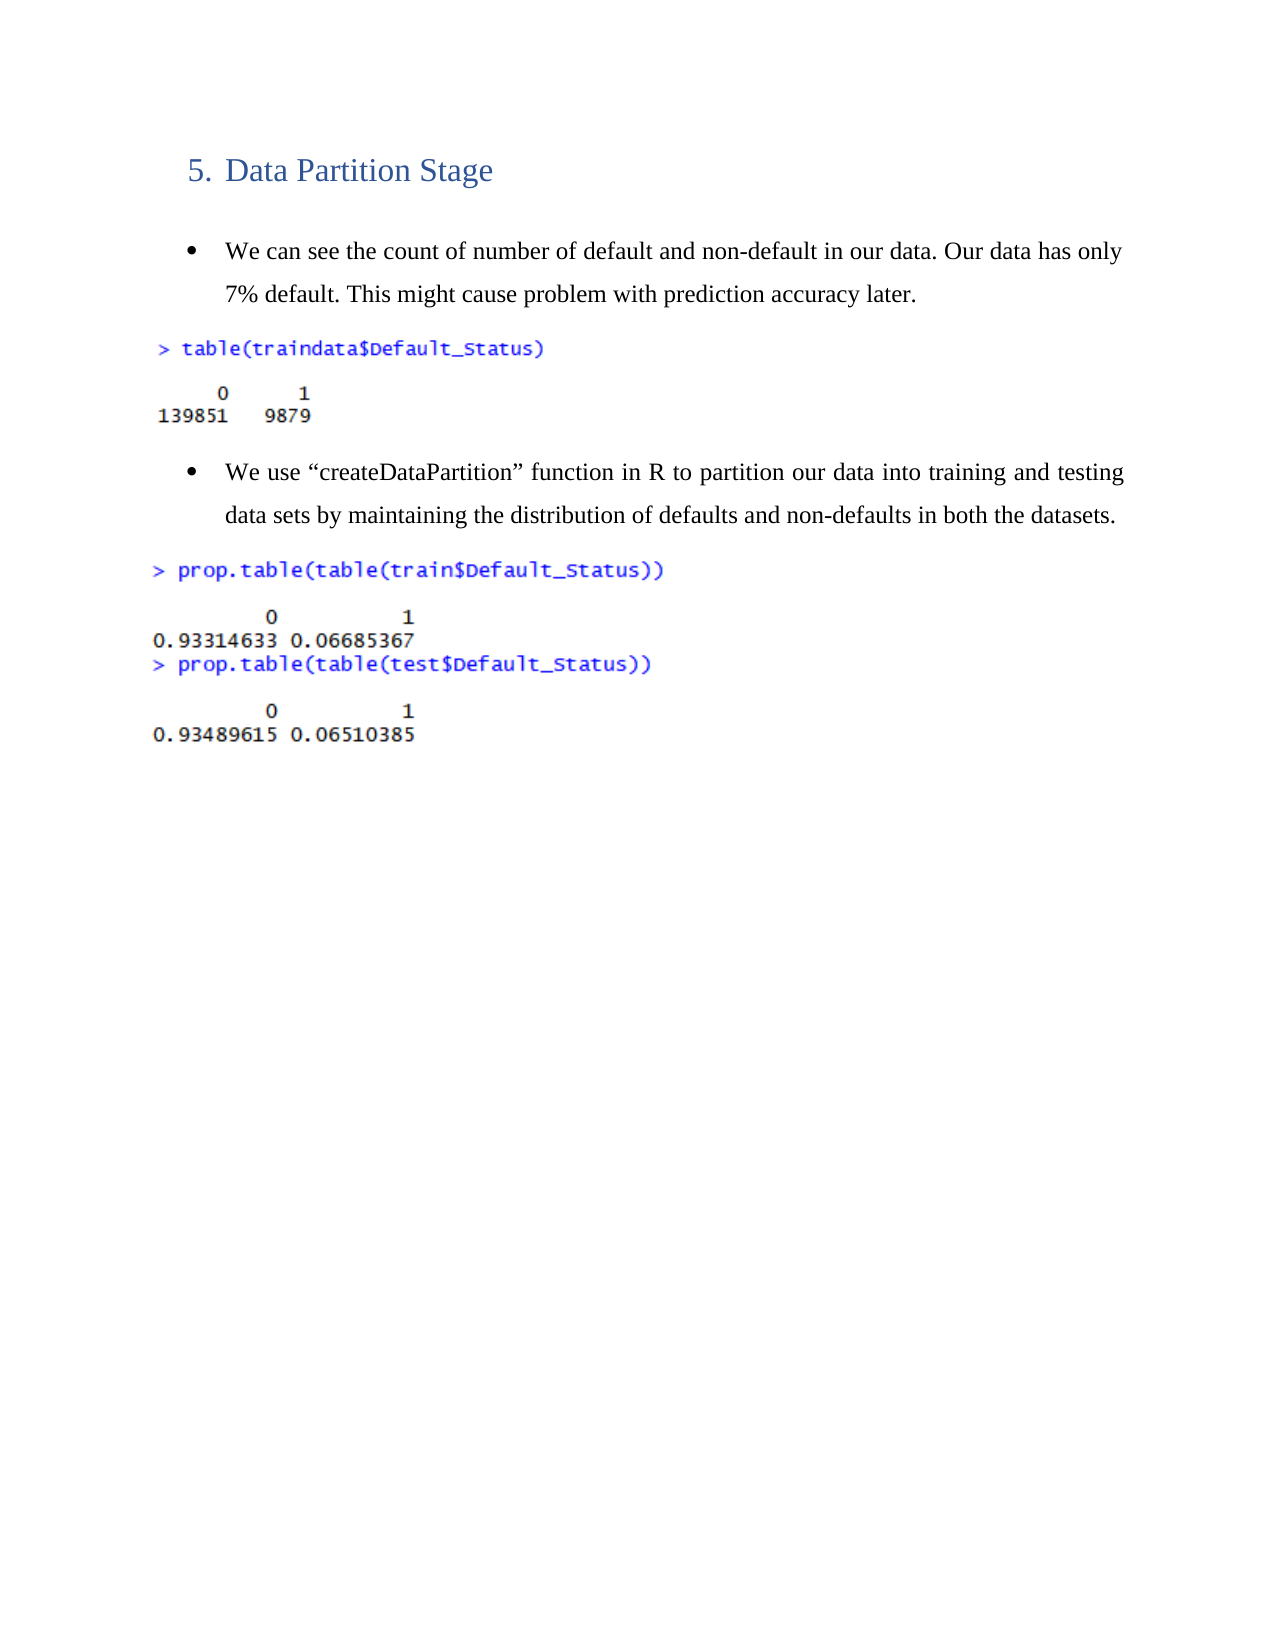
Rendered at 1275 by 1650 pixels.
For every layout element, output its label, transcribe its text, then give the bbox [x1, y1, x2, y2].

subtitle Data Partition Stage [187, 150, 1125, 188]
picture [150, 339, 555, 427]
picture [150, 560, 683, 748]
list We can see the count of number of default and non-default in our data. Our data has only 7% default. This might cause problem with prediction accuracy later. [187, 236, 1125, 308]
list We use “createDataPartition” function in R to partition our data into training and testing data sets by maintaining the distribution of defaults and non-defaults in both the datasets. [187, 457, 1125, 529]
